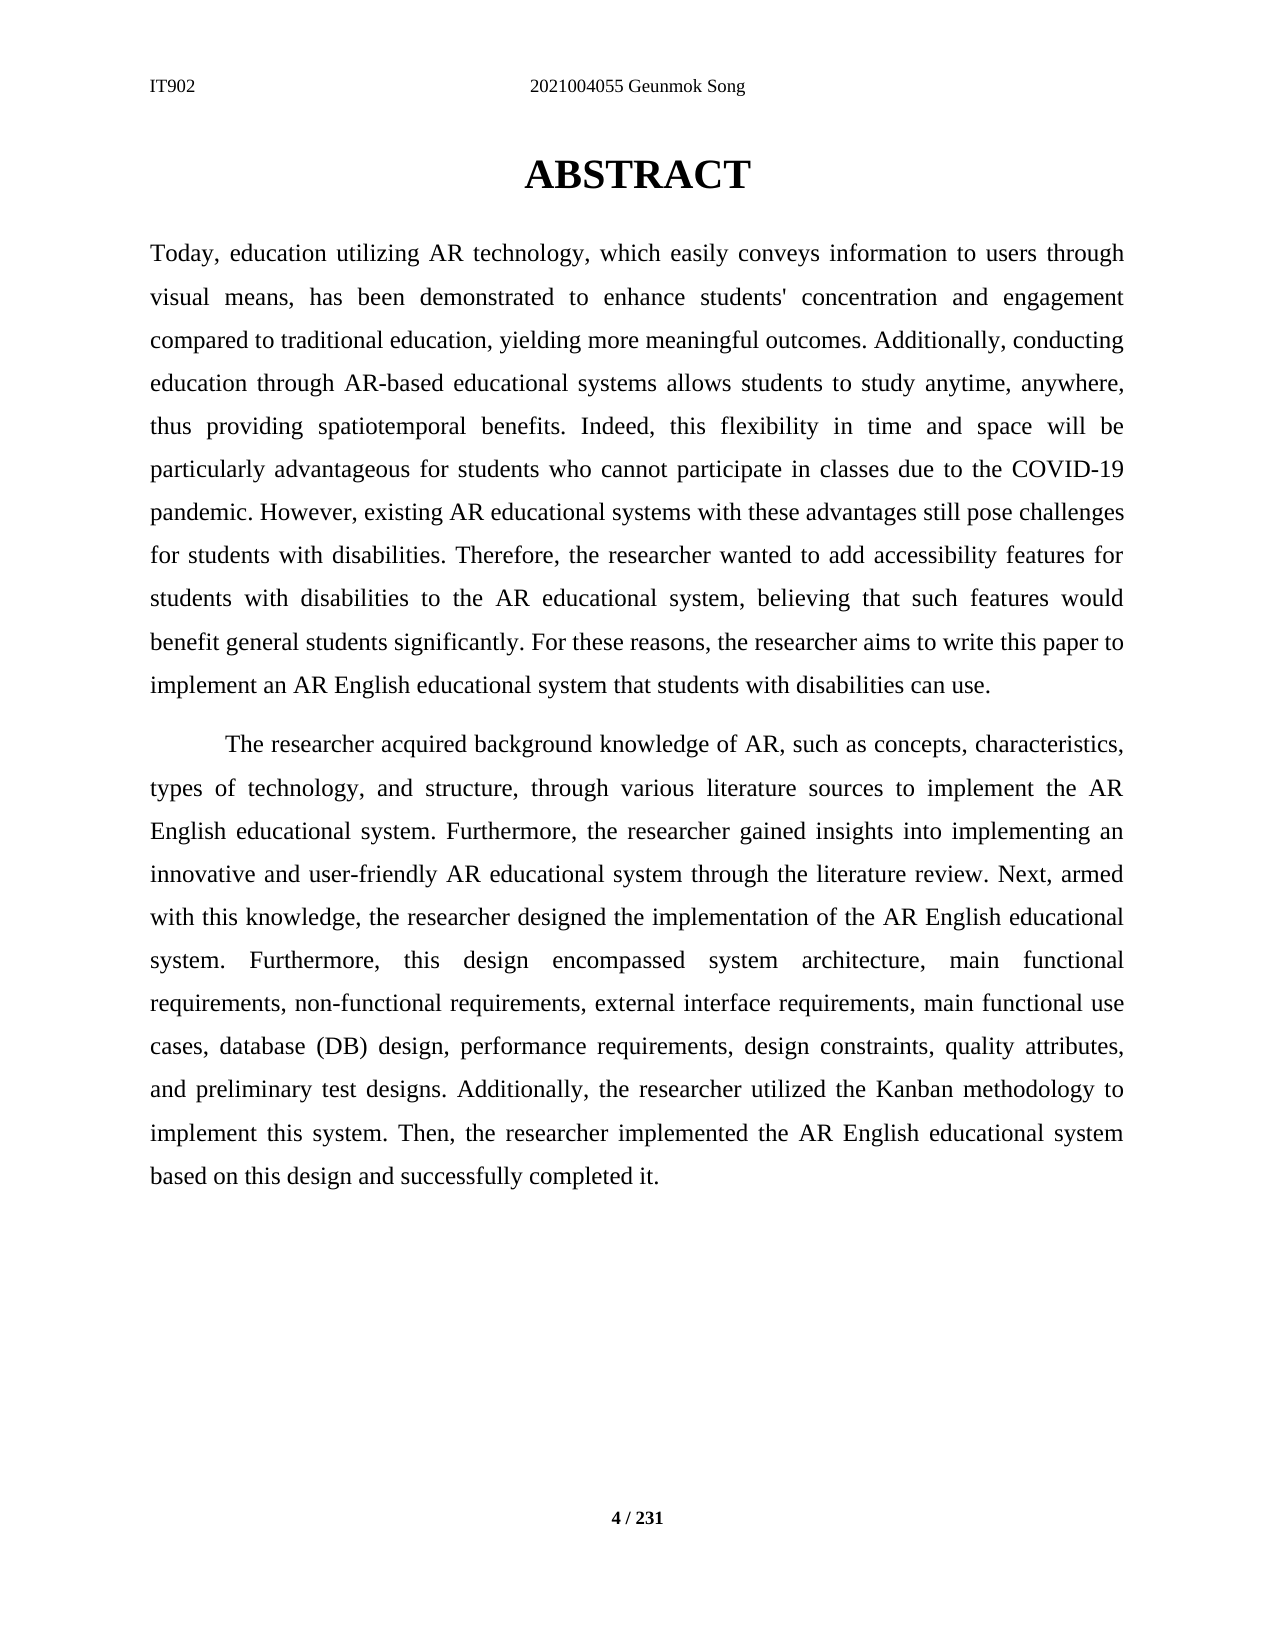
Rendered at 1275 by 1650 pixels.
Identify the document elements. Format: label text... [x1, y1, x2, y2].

text The researcher acquired background knowledge of AR, such as concepts, characteristics, types of technology, and structure, through various literature sources to implement the AR English educational system. Furthermore, the researcher gained insights into implementing an innovative and user-friendly AR educational system through the literature review. Next, armed with this knowledge, the researcher designed the implementation of the AR English educational system. Furthermore, this design encompassed system architecture, main functional requirements, non-functional requirements, external interface requirements, main functional use cases, database (DB) design, performance requirements, design constraints, quality attributes, and preliminary test designs. Additionally, the researcher utilized the Kanban methodology to implement this system. Then, the researcher implemented the AR English educational system based on this design and successfully completed it. [150, 729, 1125, 1189]
subtitle ABSTRACT [150, 150, 1125, 198]
text Today, education utilizing AR technology, which easily conveys information to users through visual means, has been demonstrated to enhance students' concentration and engagement compared to traditional education, yielding more meaningful outcomes. Additionally, conducting education through AR-based educational systems allows students to study anytime, anywhere, thus providing spatiotemporal benefits. Indeed, this flexibility in time and space will be particularly advantageous for students who cannot participate in classes due to the COVID-19 pandemic. However, existing AR educational systems with these advantages still pose challenges for students with disabilities. Therefore, the researcher wanted to add accessibility features for students with disabilities to the AR educational system, believing that such features would benefit general students significantly. For these reasons, the researcher aims to write this paper to implement an AR English educational system that students with disabilities can use. [150, 238, 1125, 698]
